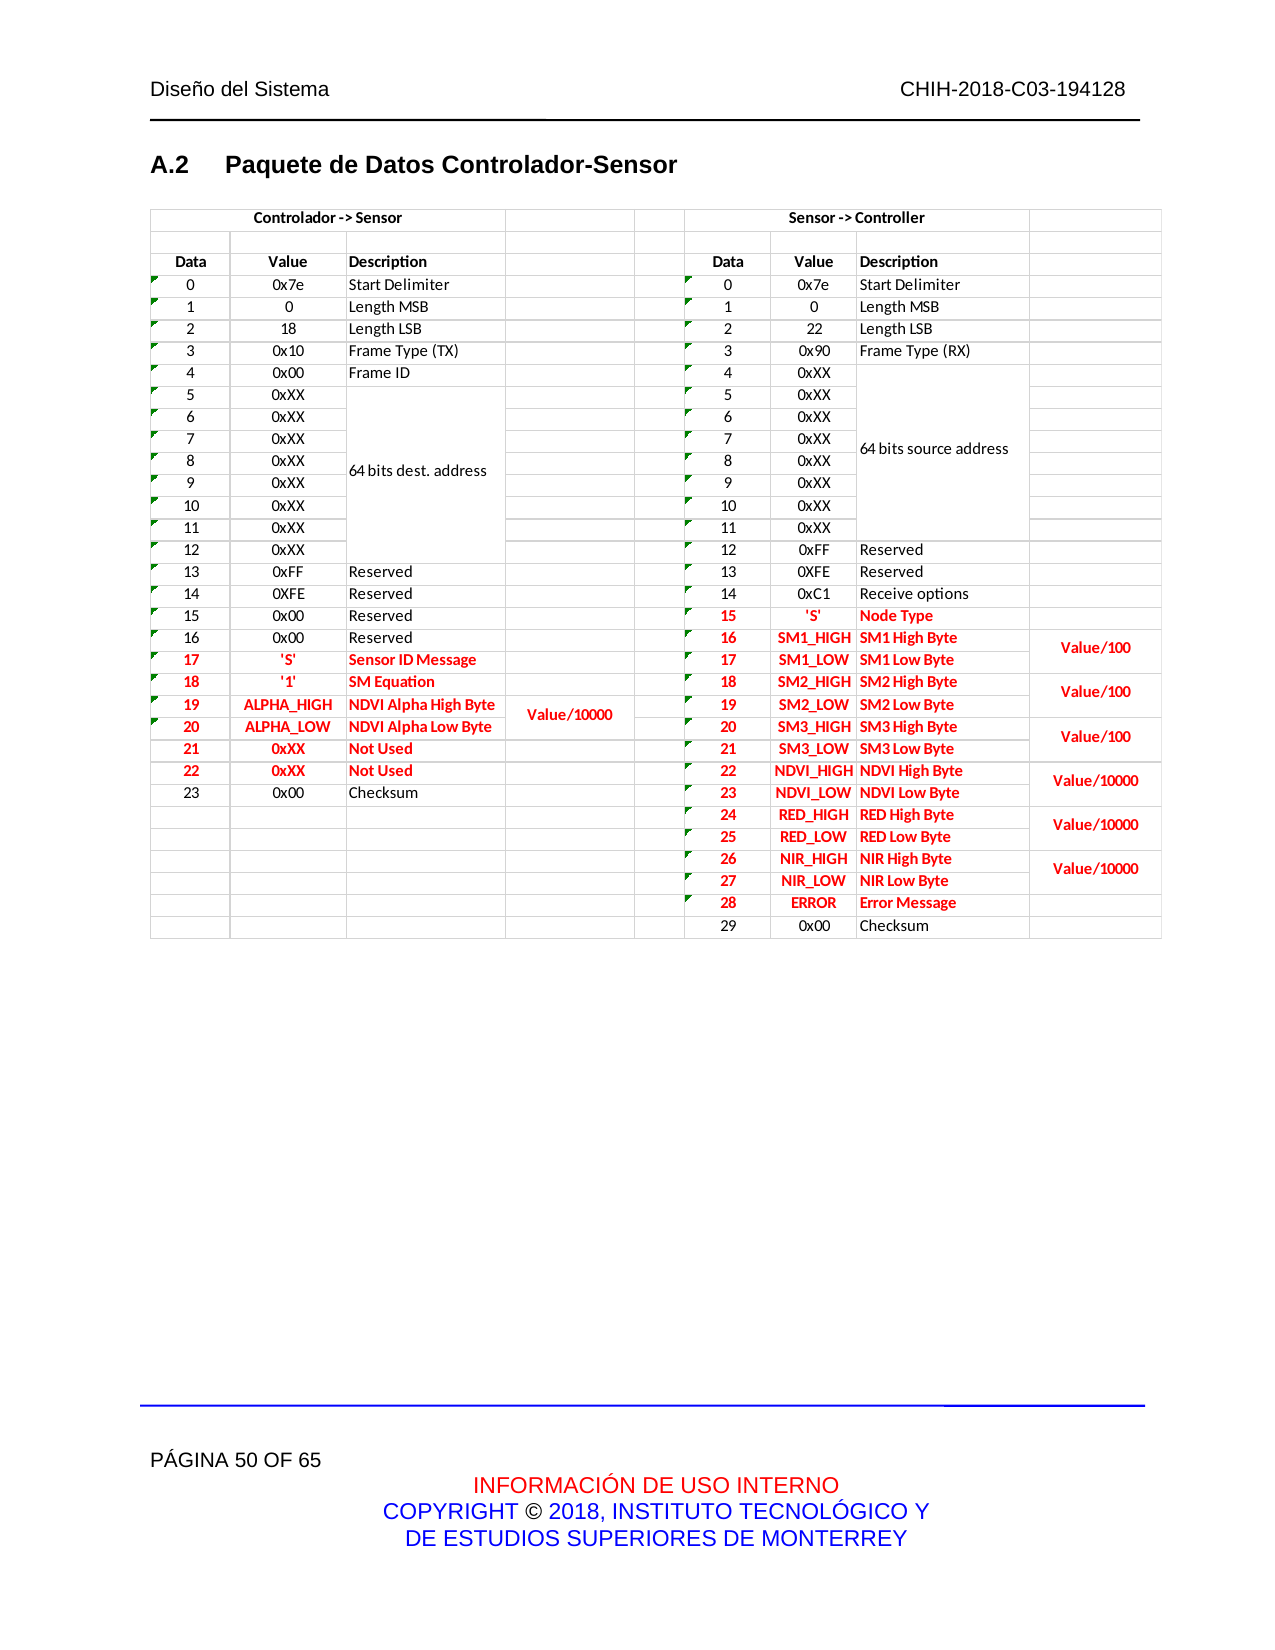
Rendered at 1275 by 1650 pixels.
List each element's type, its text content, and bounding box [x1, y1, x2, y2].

subtitle Paquete de Datos Controlador-Sensor [150, 150, 1162, 179]
